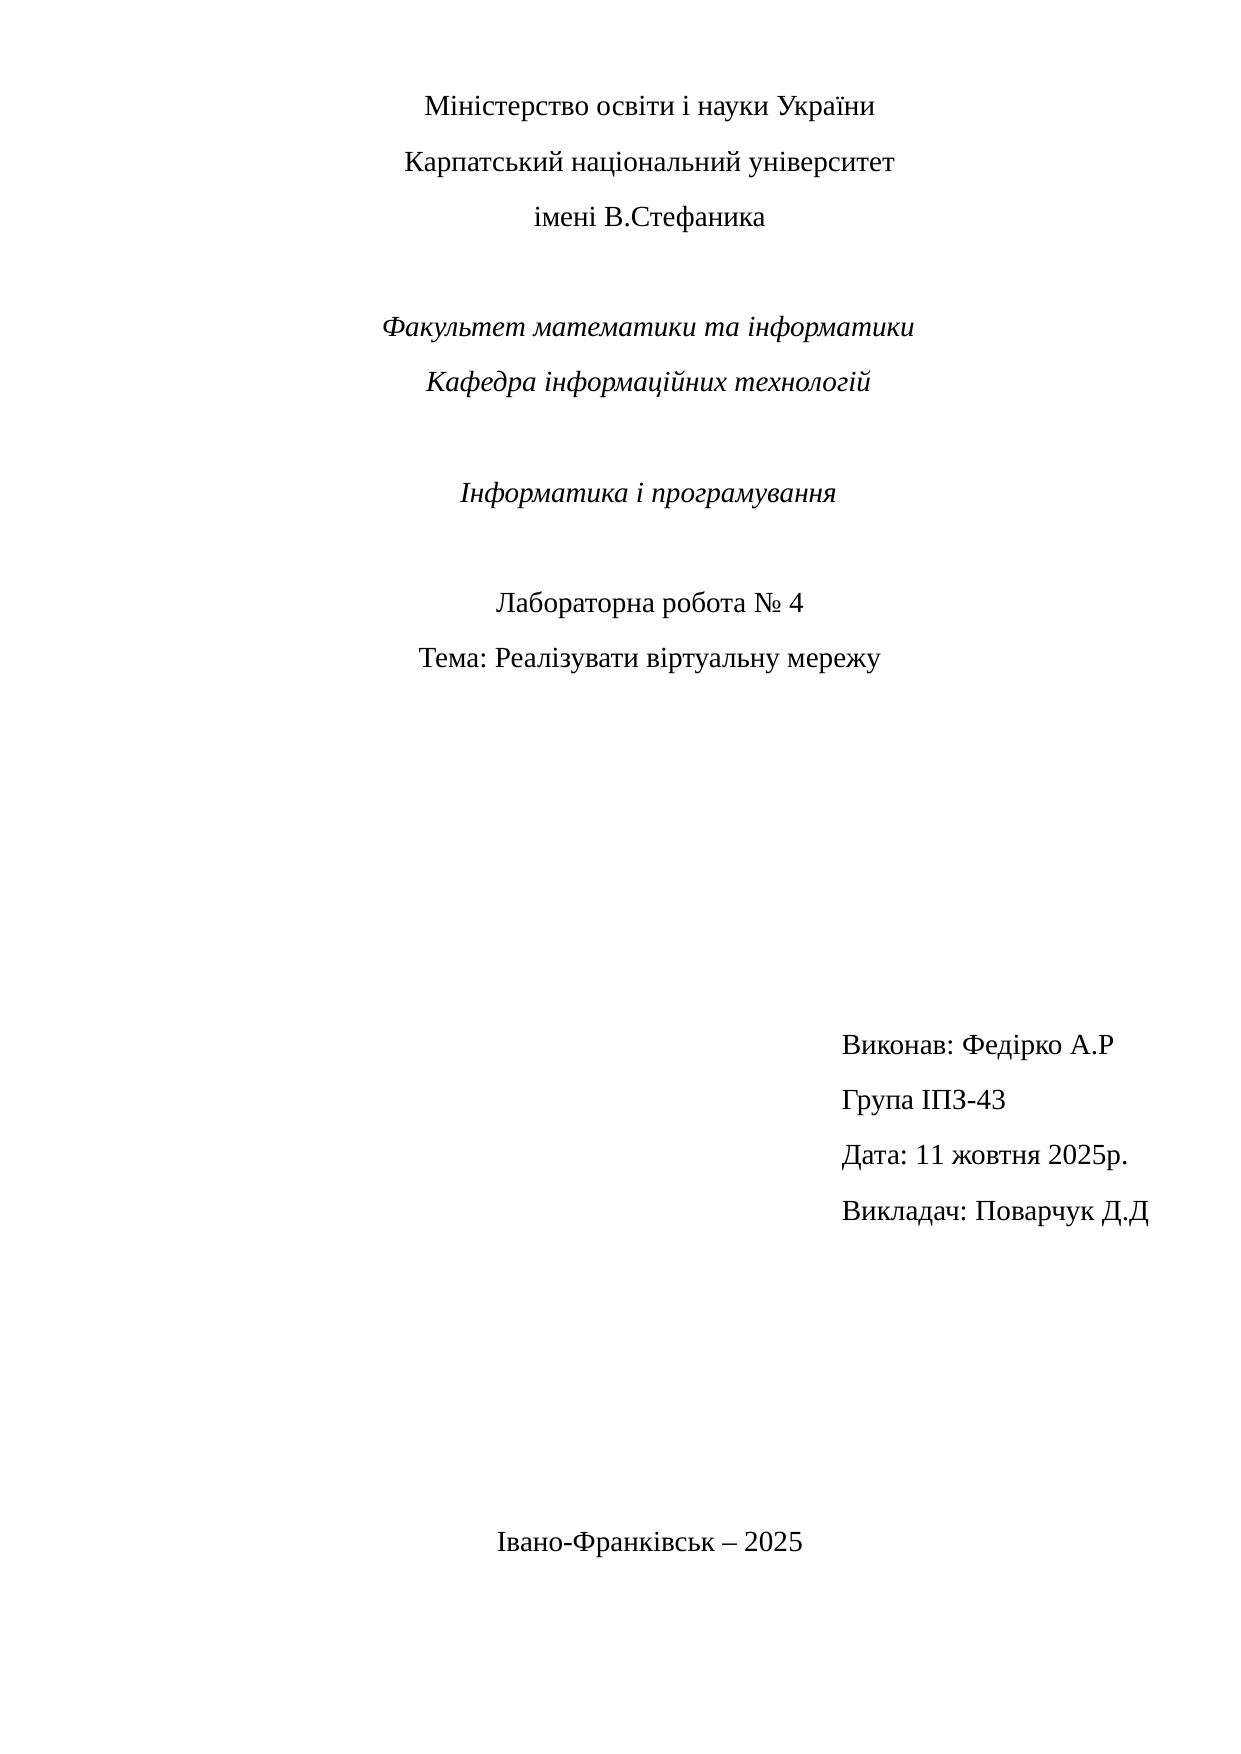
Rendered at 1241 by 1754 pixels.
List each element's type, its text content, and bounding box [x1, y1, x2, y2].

text Інформатика і програмування [148, 475, 1152, 508]
text Група ІПЗ-43 [148, 1082, 1152, 1116]
text Виконав: Федірко А.Р [148, 1027, 1152, 1061]
text Івано-Франківськ – 2025 [148, 1524, 1152, 1557]
text Лабораторна робота № 4 [148, 585, 1152, 619]
text Карпатський національний університет [148, 144, 1152, 177]
text імені В.Стефаника [148, 199, 1152, 232]
text Дата: 11 жовтня 2025р. [148, 1137, 1152, 1171]
text Тема: Реалізувати віртуальну мережу [148, 641, 1152, 674]
text Міністерство освіти і науки України [148, 88, 1152, 122]
text Факультет математики та інформатики [148, 309, 1152, 343]
text Кафедра інформаційних технологій [148, 364, 1152, 398]
text Викладач: Поварчук Д.Д [148, 1193, 1152, 1226]
